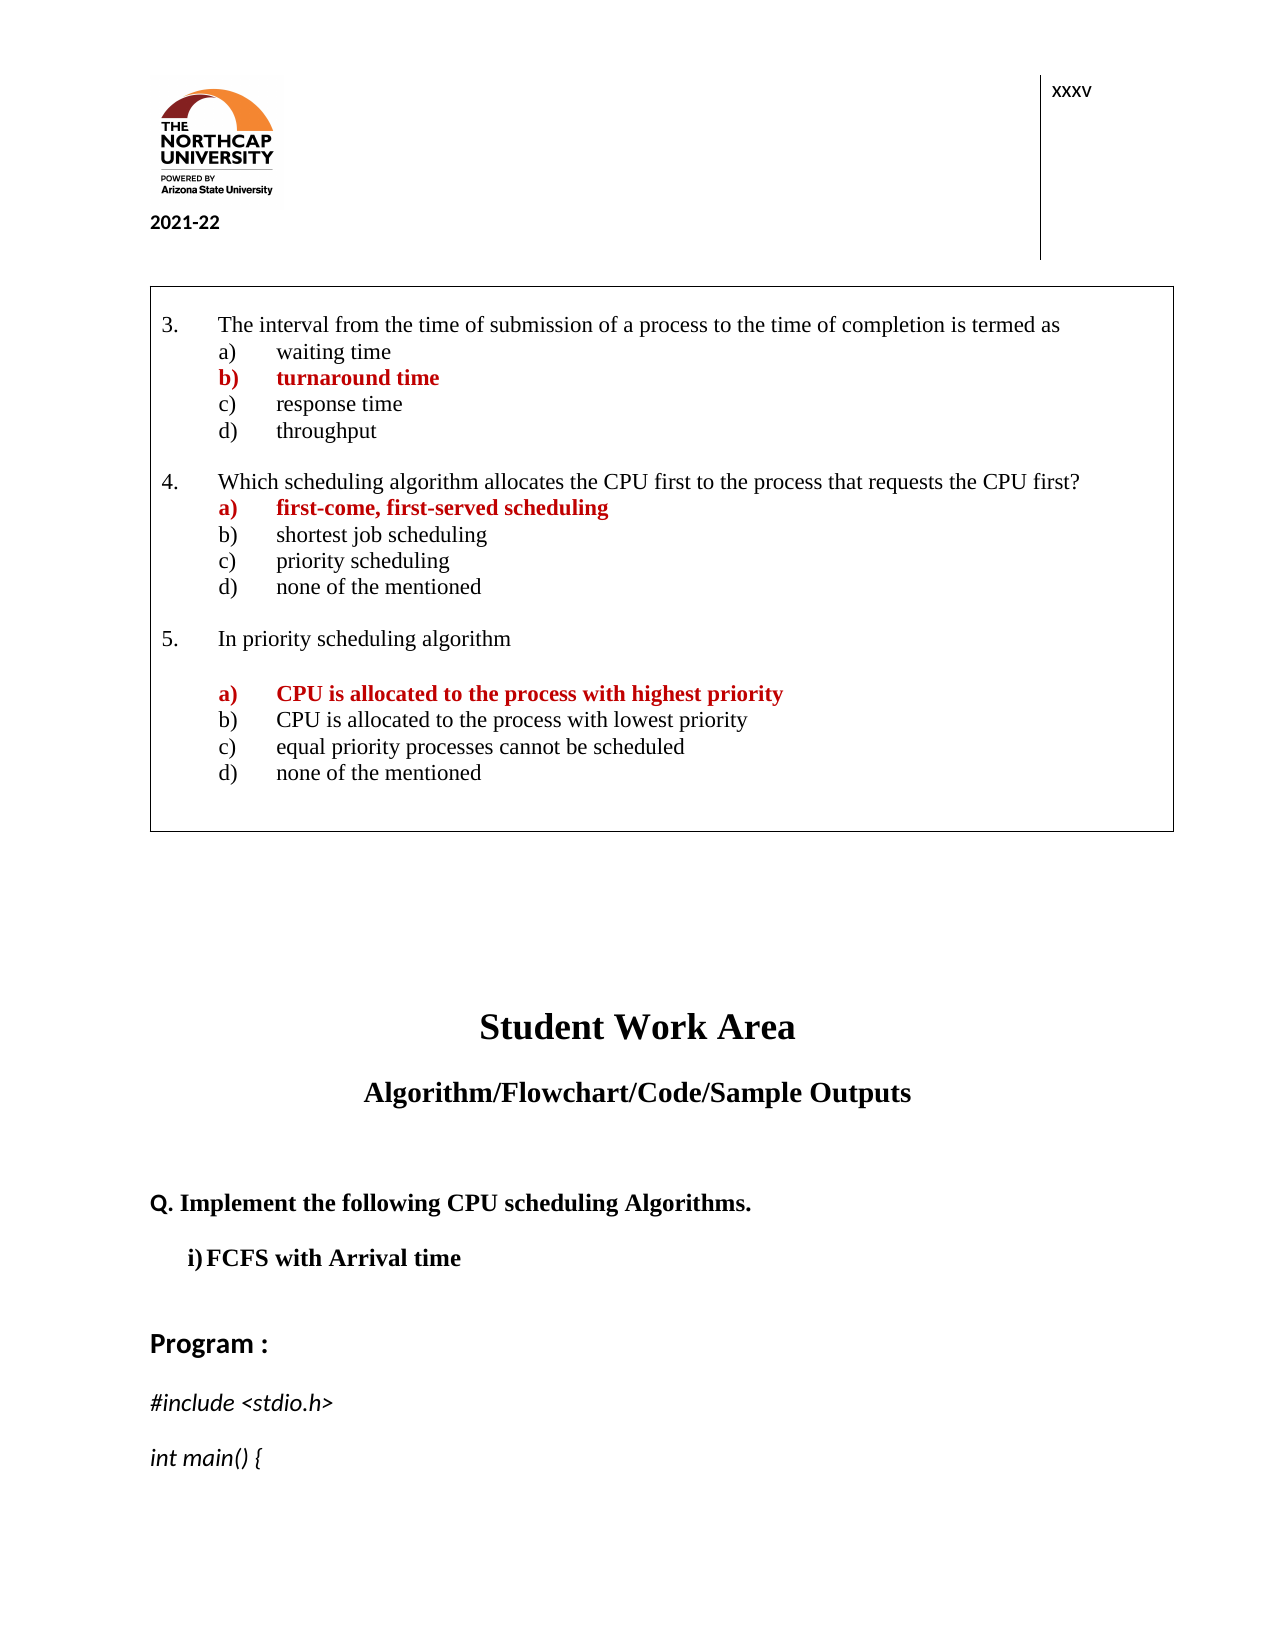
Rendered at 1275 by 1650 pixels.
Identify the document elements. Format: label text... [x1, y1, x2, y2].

text #include <stdio.h> [150, 1387, 1125, 1417]
text Program : [150, 1325, 1125, 1361]
text int main() { [150, 1442, 1125, 1473]
picture [150, 75, 285, 210]
text Q. Implement the following CPU scheduling Algorithms. [150, 1187, 1125, 1218]
text Student Work Area [150, 1004, 1125, 1048]
list FCFS with Arrival time [187, 1243, 1125, 1272]
text Algorithm/Flowchart/Code/Sample Outputs [150, 1075, 1125, 1108]
